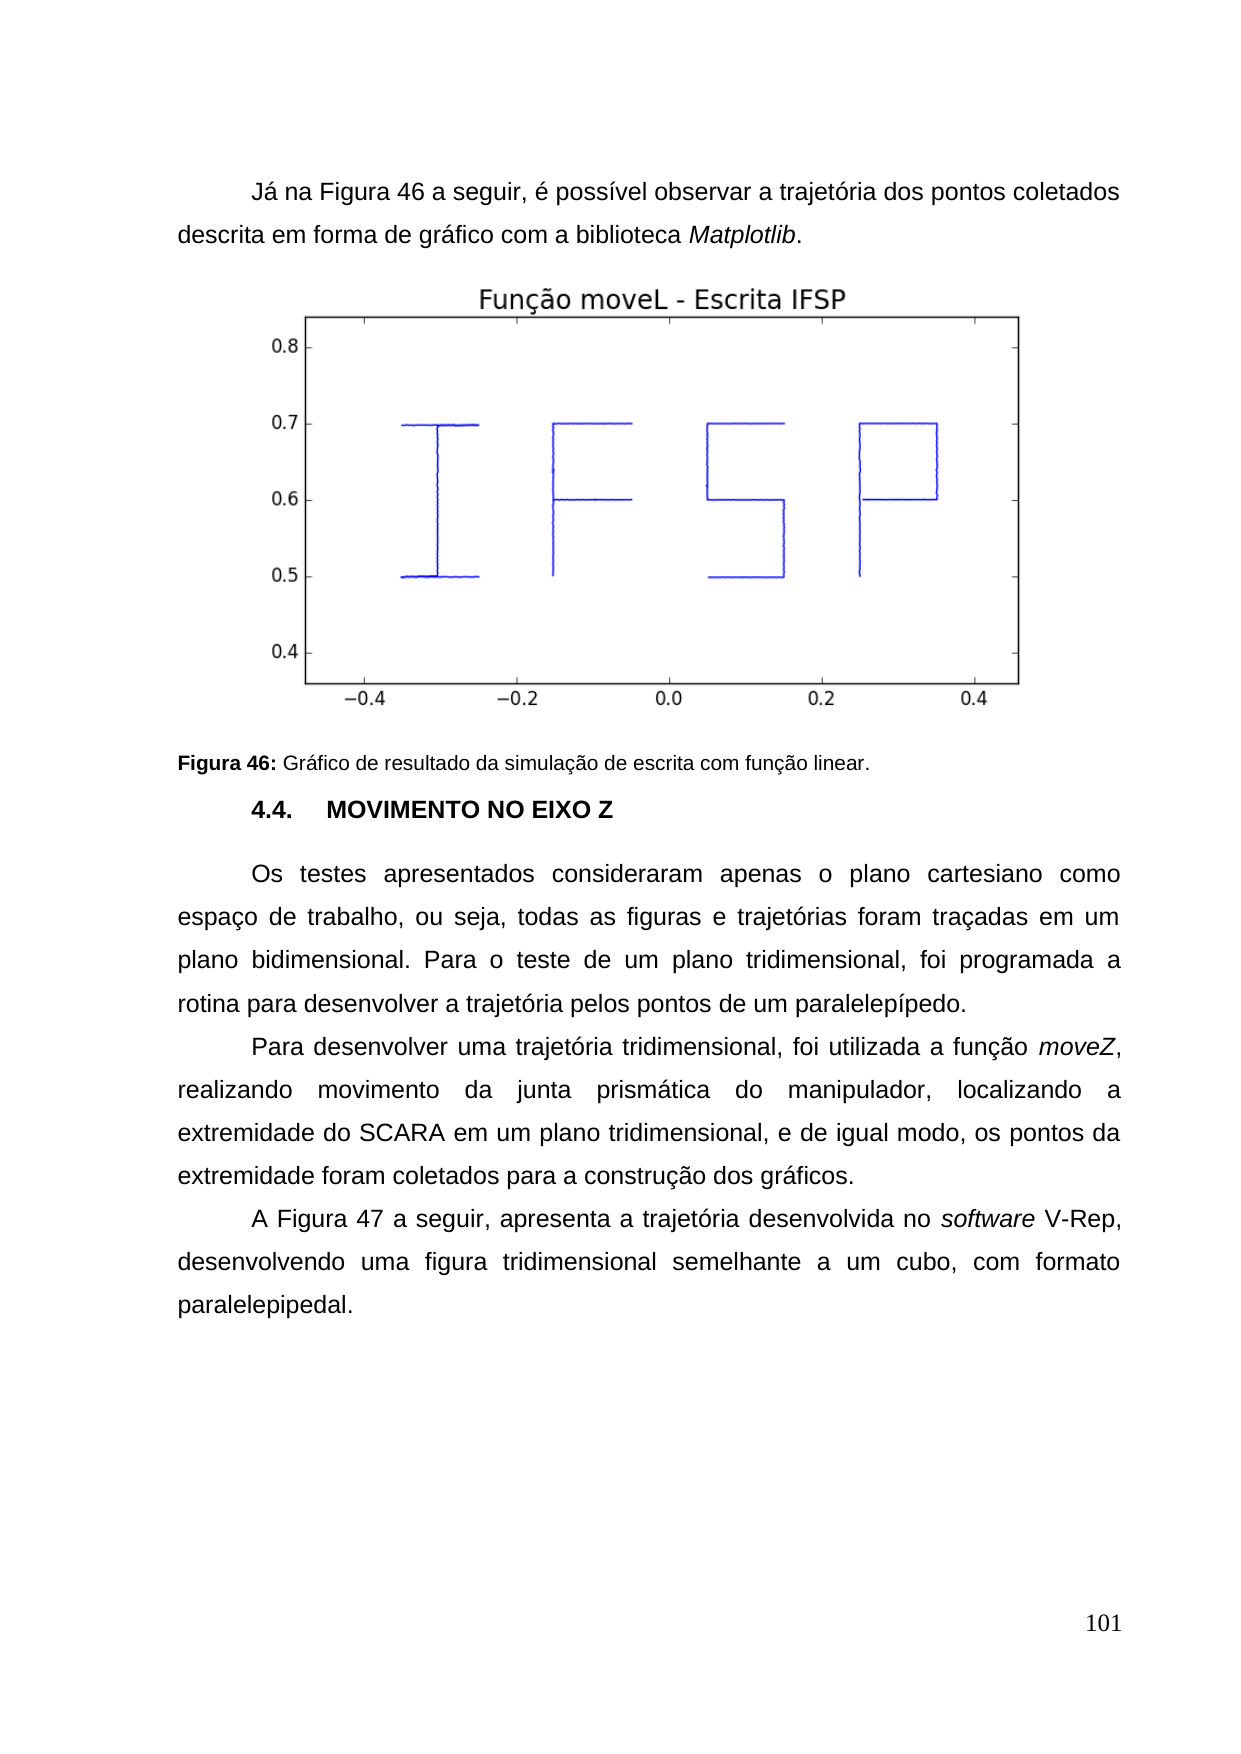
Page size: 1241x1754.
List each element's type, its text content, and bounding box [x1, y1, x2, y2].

text Os testes apresentados consideraram apenas o plano cartesiano como espaço de trabalho, ou seja, todas as figuras e trajetórias foram traçadas em um plano bidimensional. Para o teste de um plano tridimensional, foi programada a rotina para desenvolver a trajetória pelos pontos de um paralelepípedo. [177, 859, 1122, 1017]
list MOVIMENTO NO EIXO Z [251, 795, 1122, 824]
text Já na Figura 46 a seguir, é possível observar a trajetória dos pontos coletados descrita em forma de gráfico com a biblioteca Matplotlib. [177, 177, 1122, 249]
text Figura 46: Gráfico de resultado da simulação de escrita com função linear. [177, 751, 1122, 774]
text Para desenvolver uma trajetória tridimensional, foi utilizada a função moveZ, realizando movimento da junta prismática do manipulador, localizando a extremidade do SCARA em um plano tridimensional, e de igual modo, os pontos da extremidade foram coletados para a construção dos gráficos. [177, 1032, 1122, 1190]
text A Figura 47 a seguir, apresenta a trajetória desenvolvida no software V-Rep, desenvolvendo uma figura tridimensional semelhante a um cubo, com formato paralelepipedal. [177, 1204, 1122, 1319]
picture [269, 284, 1030, 716]
